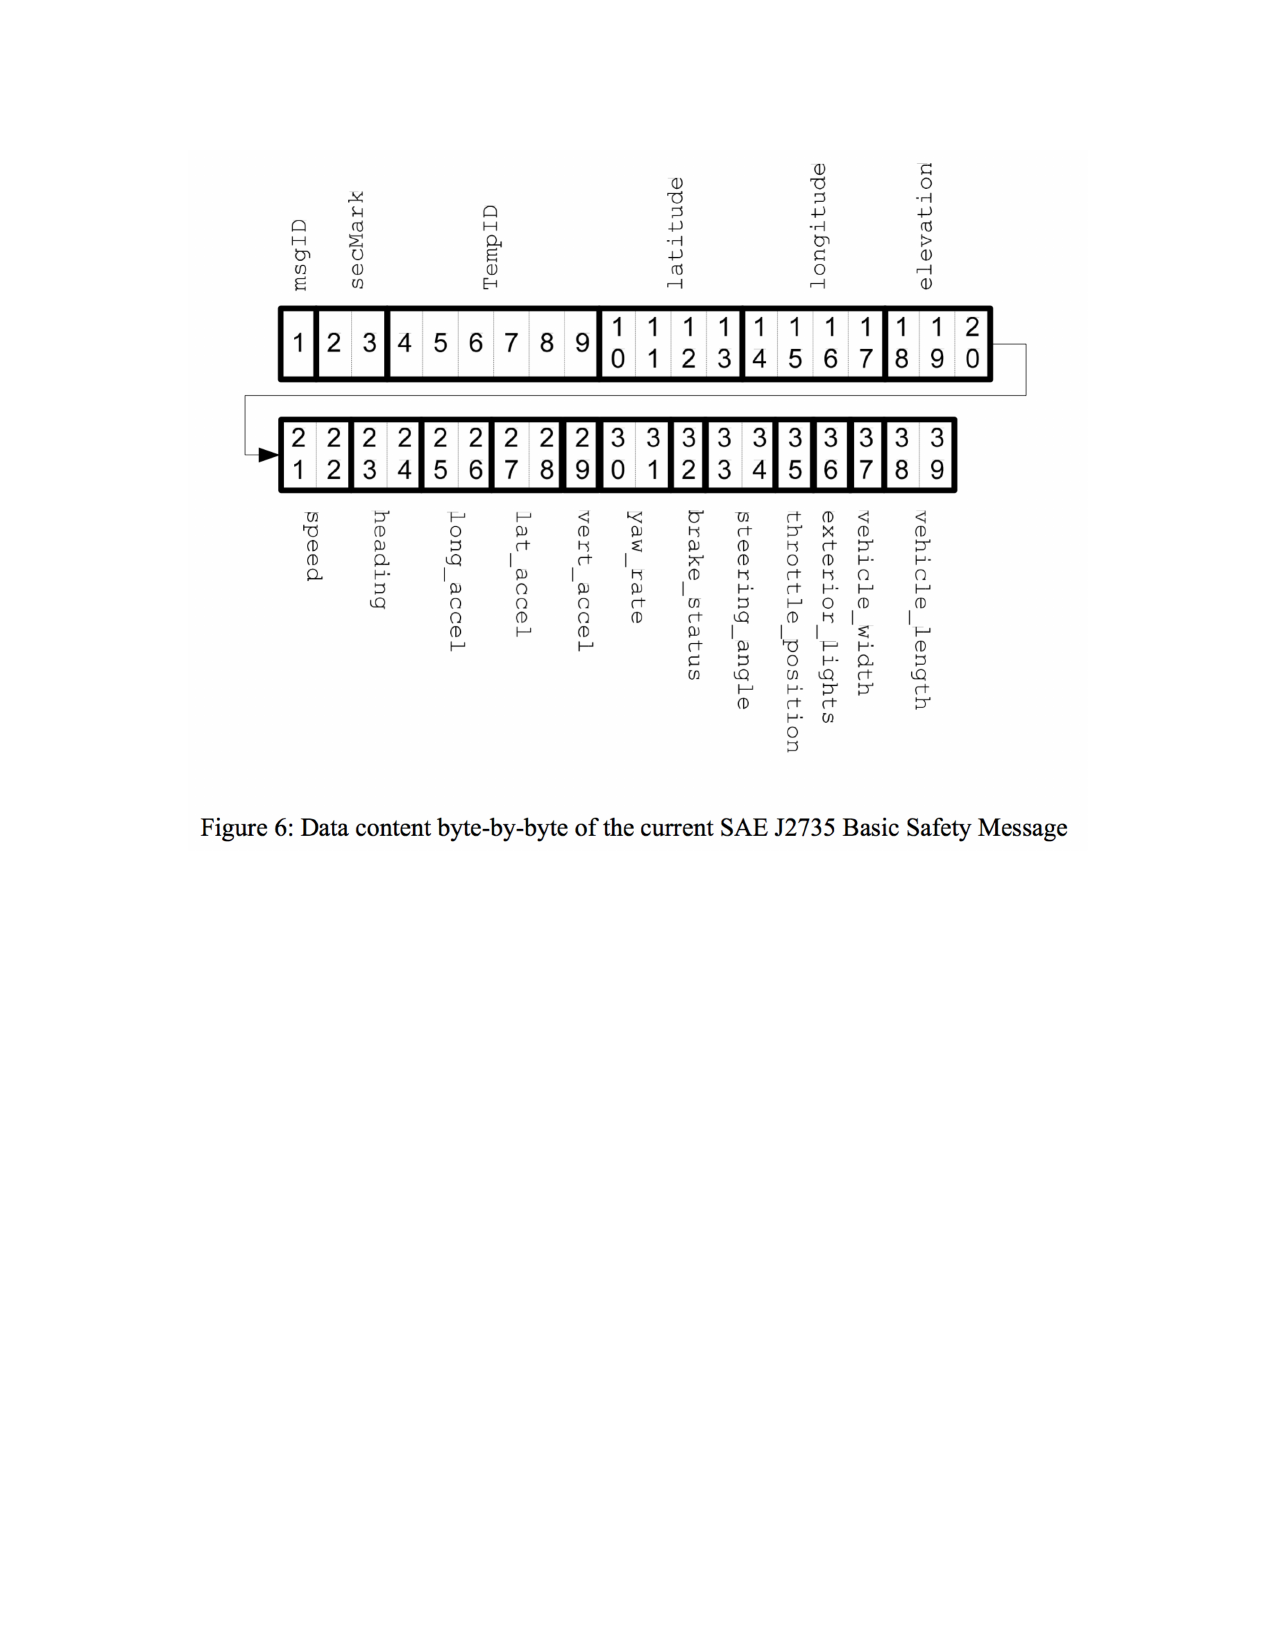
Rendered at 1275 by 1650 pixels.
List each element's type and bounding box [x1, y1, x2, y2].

picture [187, 150, 1088, 851]
